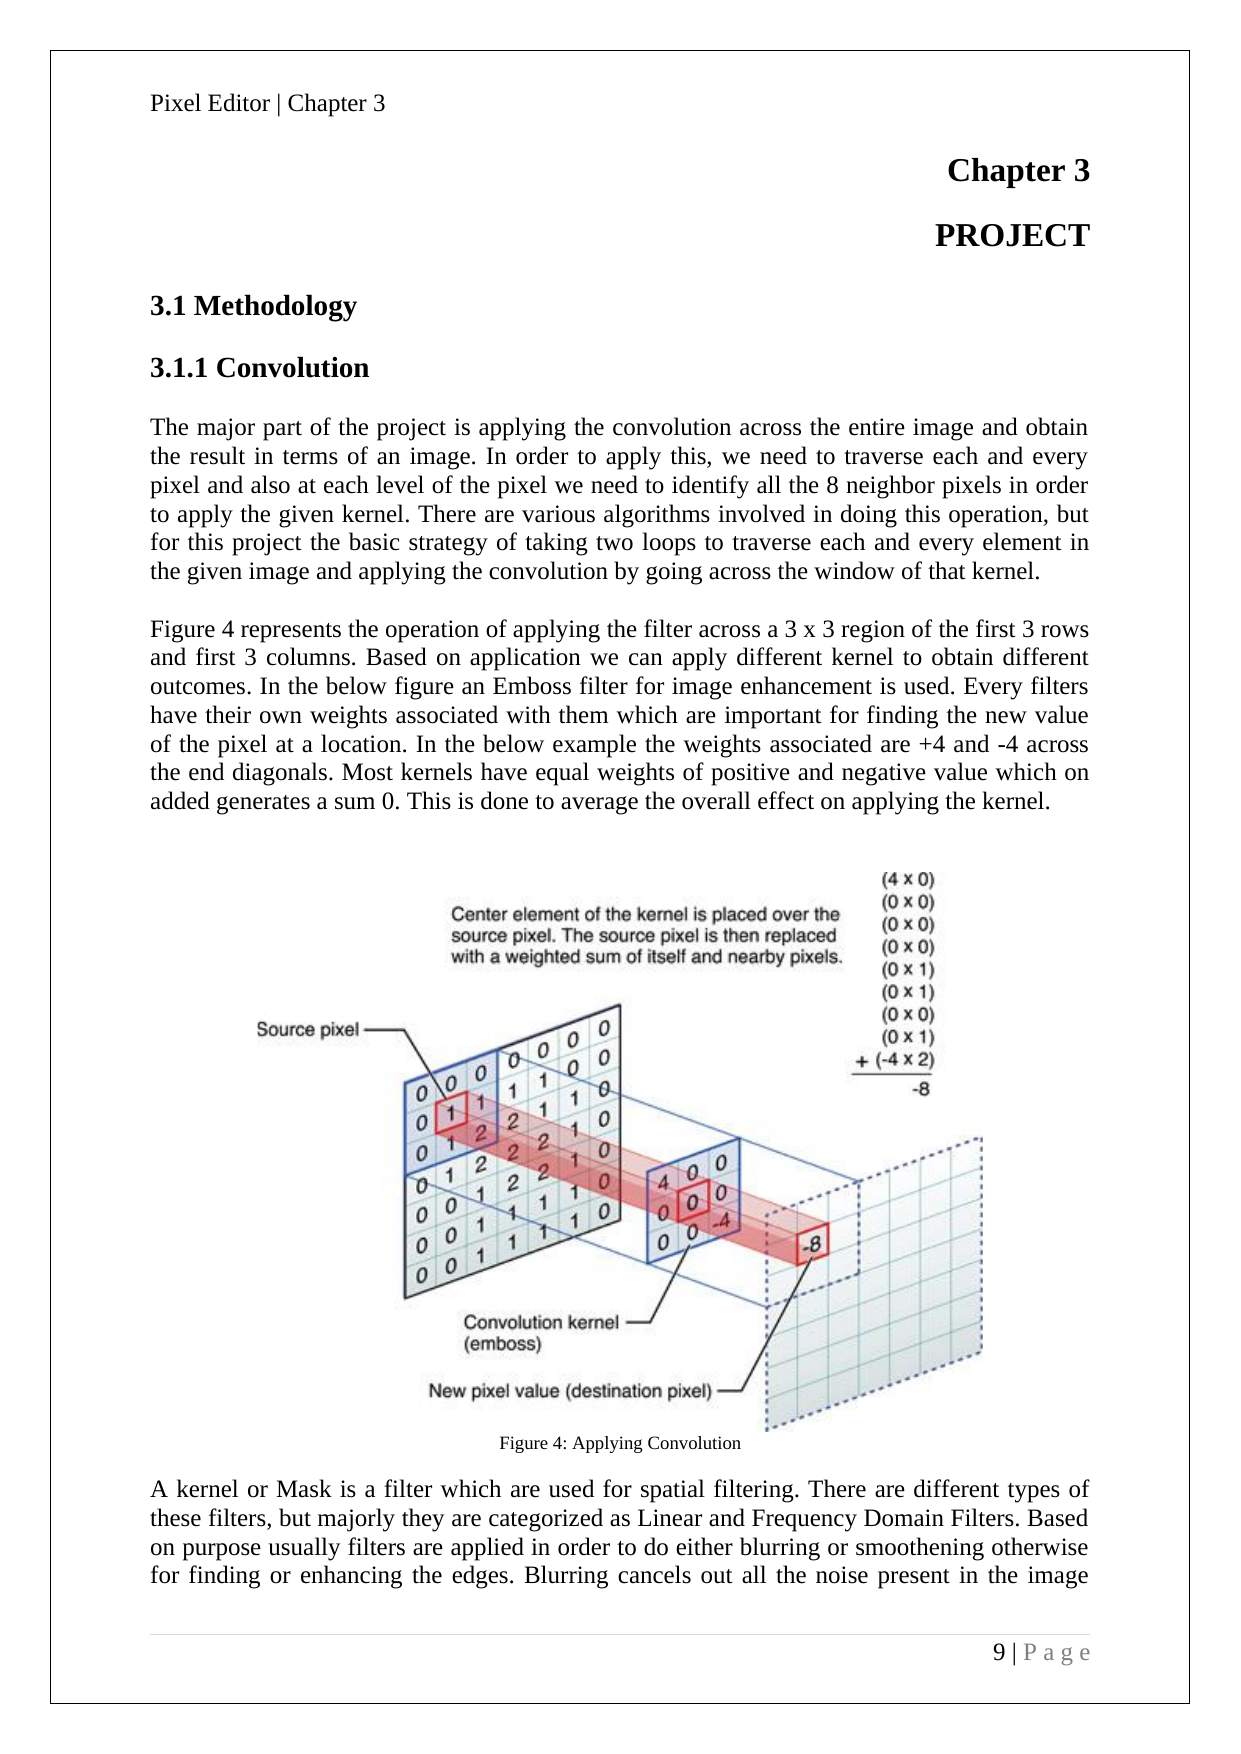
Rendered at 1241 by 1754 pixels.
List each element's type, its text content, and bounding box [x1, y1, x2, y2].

text Chapter 3 [150, 150, 1090, 188]
picture [257, 872, 983, 1432]
text PROJECT [150, 215, 1090, 253]
text Figure 4 represents the operation of applying the filter across a 3 x 3 region of the first 3 rows and first 3 columns. Based on application we can apply different kernel to obtain different outcomes. In the below figure an Emboss filter for image enhancement is used. Every filters have their own weights associated with them which are important for finding the new value of the pixel at a location. In the below example the weights associated are +4 and -4 across the end diagonals. Most kernels have equal weights of positive and negative value which on added generates a sum 0. This is done to average the overall effect on applying the kernel. [150, 614, 1090, 815]
text Figure 4: Applying Convolution [150, 1432, 1090, 1453]
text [150, 1474, 1090, 1589]
text 3.1.1 Convolution [150, 350, 1090, 384]
text The major part of the project is applying the convolution across the entire image and obtain the result in terms of an image. In order to apply this, we need to traverse each and every pixel and also at each level of the pixel we need to identify all the 8 neighbor pixels in order to apply the given kernel. There are various algorithms involved in doing this operation, but for this project the basic strategy of taking two loops to traverse each and every element in the given image and applying the convolution by going across the window of that kernel. [150, 412, 1090, 585]
text 3.1 Methodology [150, 288, 1090, 321]
